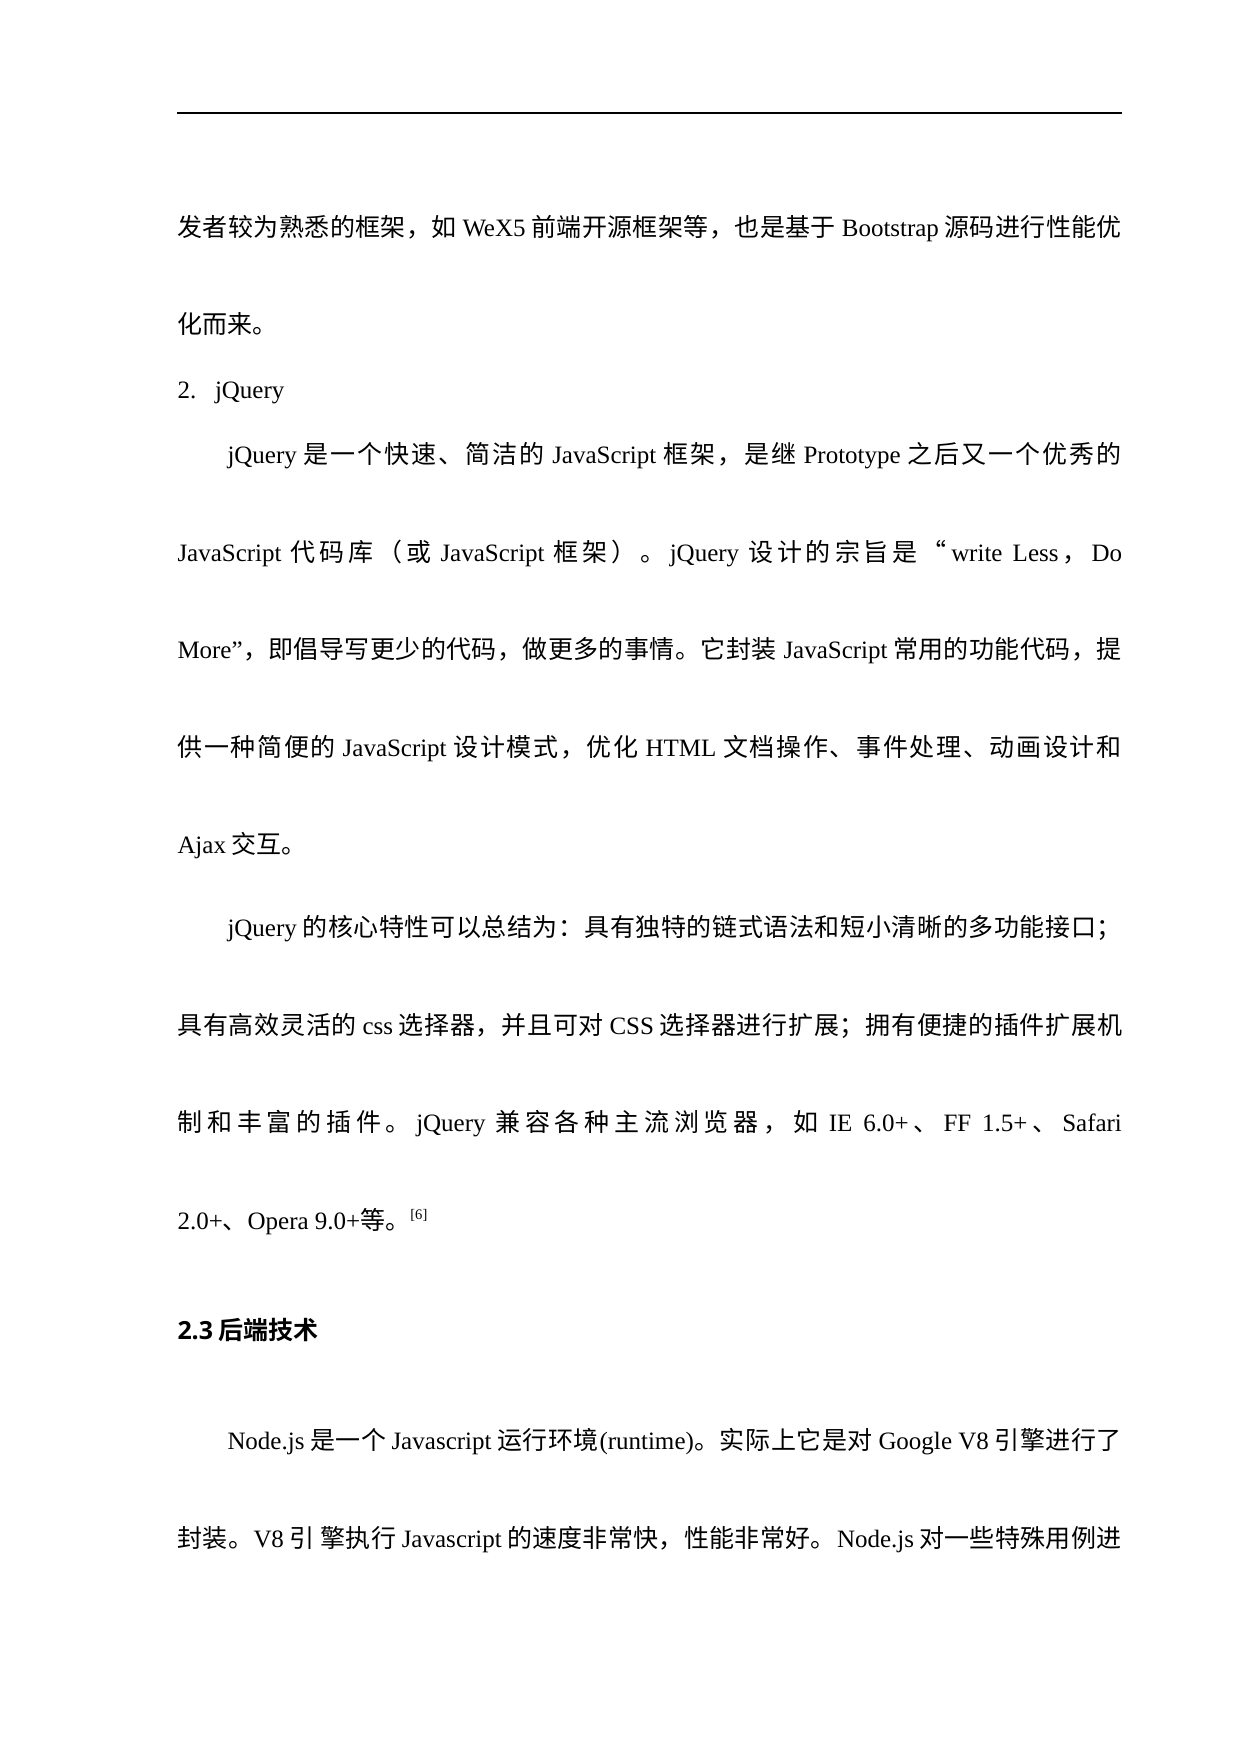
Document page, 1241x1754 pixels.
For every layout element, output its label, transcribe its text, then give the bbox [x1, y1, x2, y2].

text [177, 193, 1122, 355]
text jQuery是一个快速、简洁的JavaScript框架，是继Prototype之后又一个优秀的JavaScript代码库（或JavaScript框架）。jQuery设计的宗旨是“write Less，Do More”，即倡导写更少的代码，做更多的事情。它封装JavaScript常用的功能代码，提供一种简便的JavaScript设计模式，优化HTML文档操作、事件处理、动画设计和Ajax交互。 [177, 420, 1122, 875]
subtitle 2.3后端技术 [177, 1296, 1122, 1361]
list jQuery [177, 373, 1122, 406]
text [177, 1406, 1122, 1569]
text jQuery的核心特性可以总结为：具有独特的链式语法和短小清晰的多功能接口；具有高效灵活的css选择器，并且可对CSS选择器进行扩展；拥有便捷的插件扩展机制和丰富的插件。jQuery兼容各种主流浏览器，如IE 6.0+、FF 1.5+、Safari 2.0+、Opera 9.0+等。[6] [177, 893, 1122, 1251]
